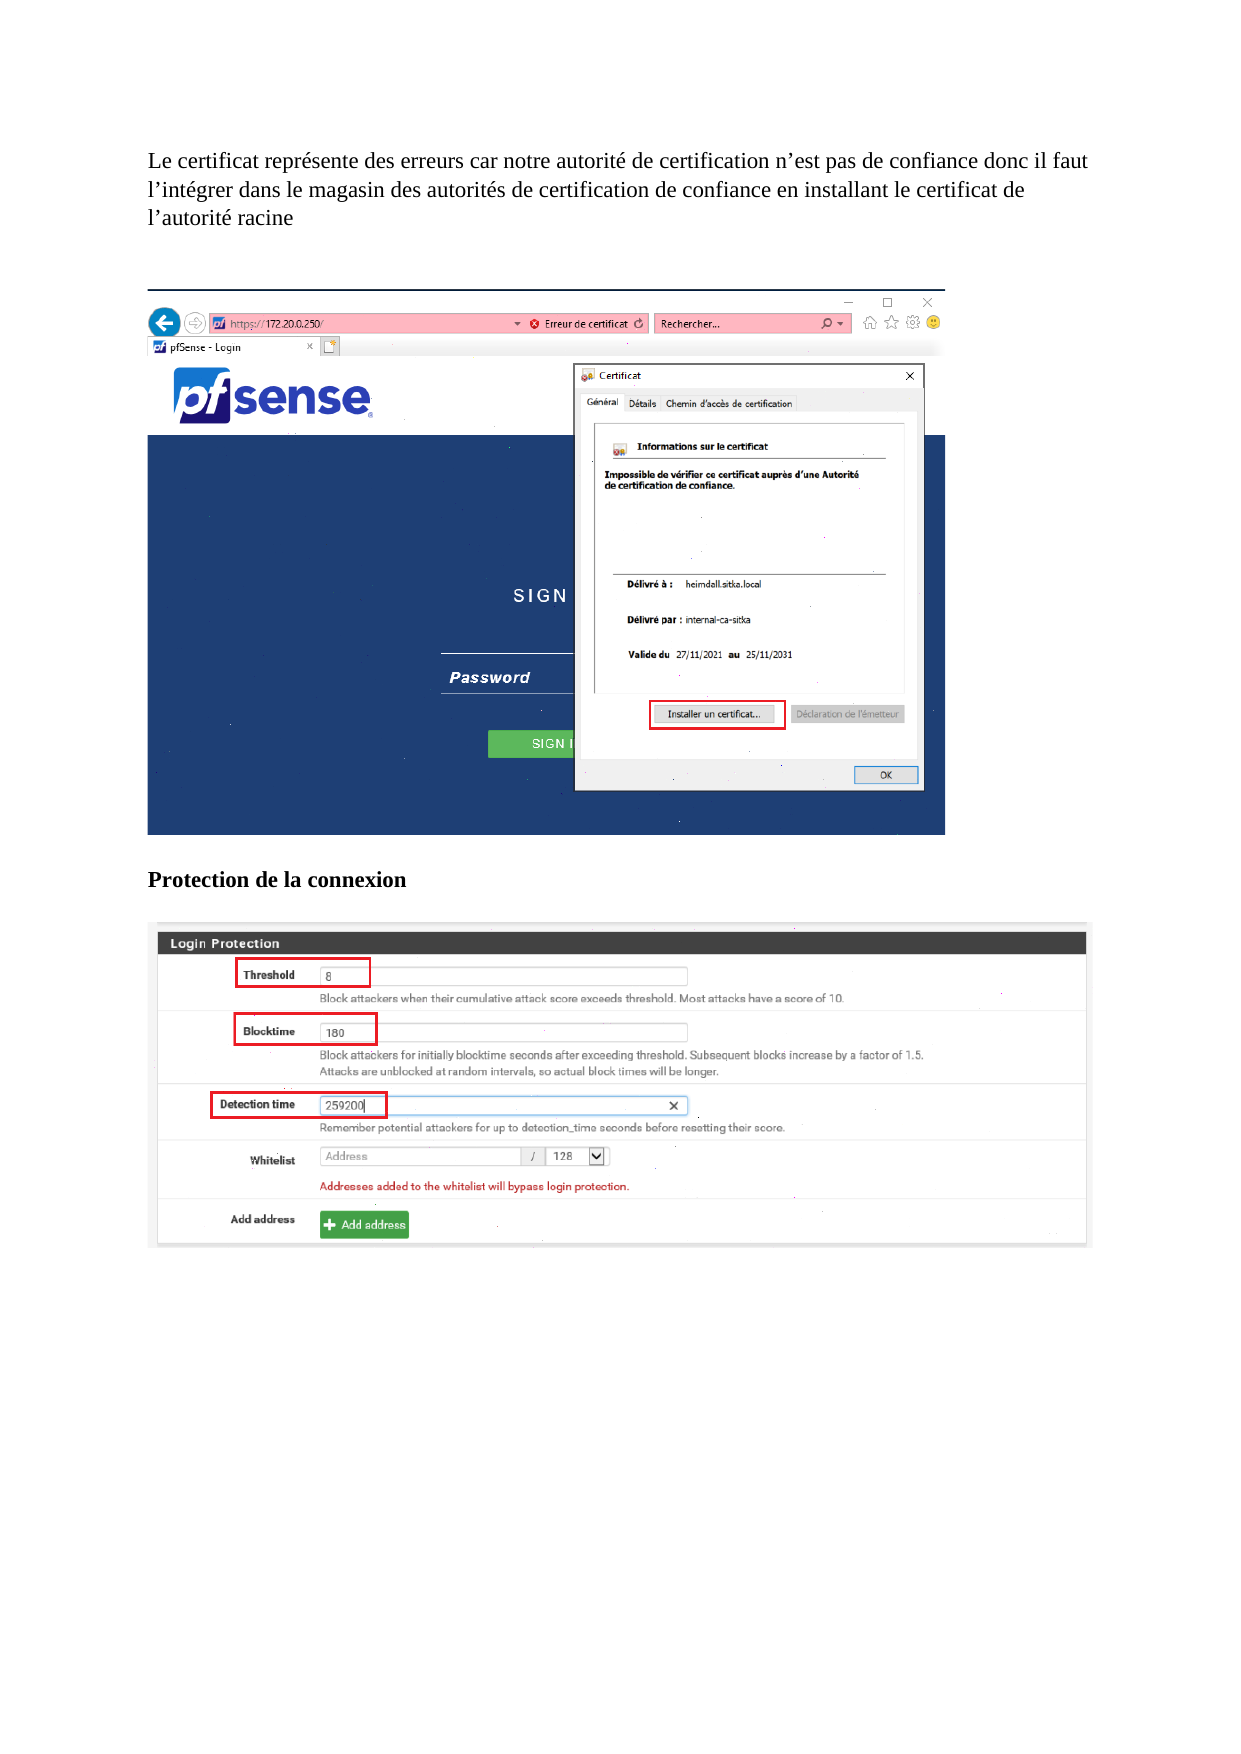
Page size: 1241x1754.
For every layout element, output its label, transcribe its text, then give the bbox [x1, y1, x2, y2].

picture [147, 922, 1093, 1248]
text Le certificat représente des erreurs car notre autorité de certification n’est pas de confiance donc il faut l’intégrer dans le magasin des autorités de certification de confiance en installant le certificat de l’autorité racine [148, 148, 1093, 231]
picture [147, 289, 946, 835]
text Protection de la connexion [148, 866, 1093, 892]
